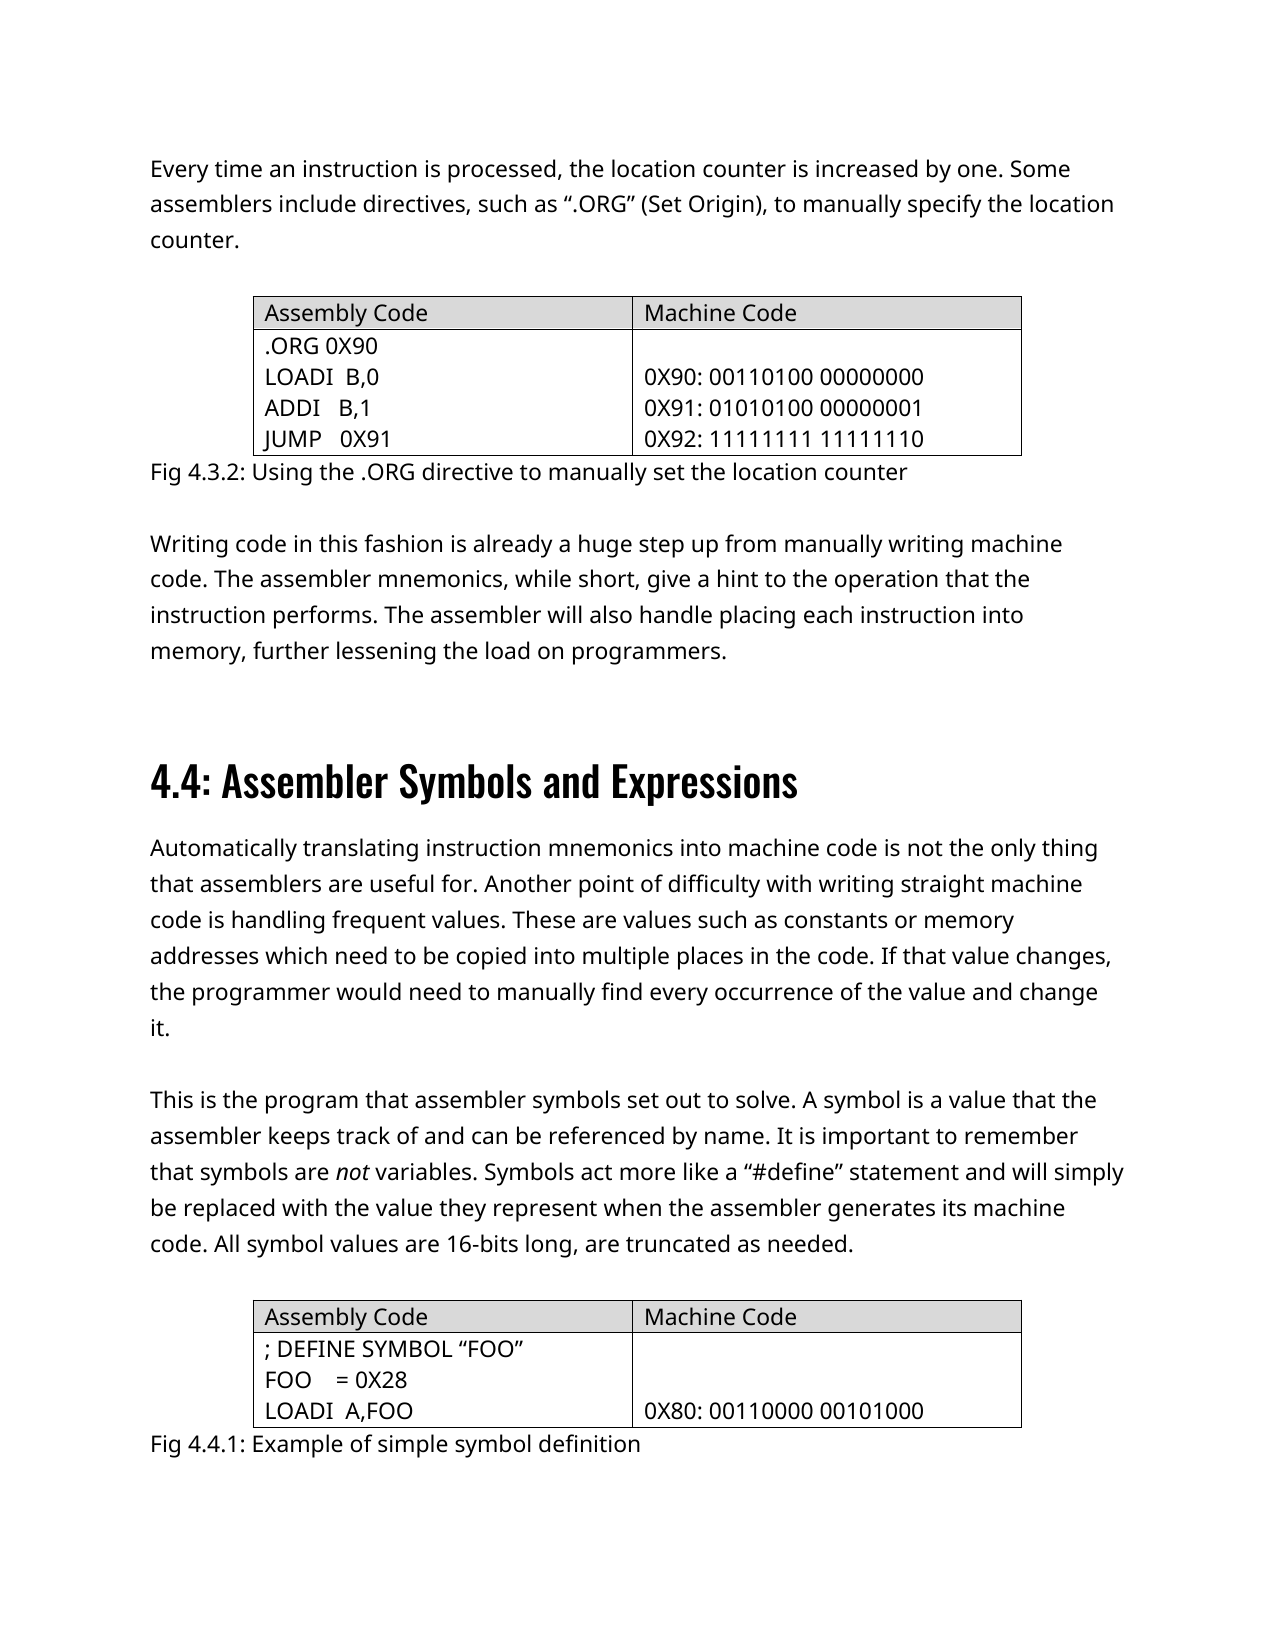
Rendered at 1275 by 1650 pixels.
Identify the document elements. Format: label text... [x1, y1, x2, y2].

table_header Assembly Code [254, 1301, 632, 1332]
table_cell ; DEFINE SYMBOL “FOO” FOO = 0X28 LOADI A,FOO [254, 1333, 632, 1427]
table_cell 0X90: 00110100 00000000 0X91: 01010100 00000001 0X92: 11111111 11111110 [633, 330, 1021, 454]
table_header Assembly Code [254, 297, 632, 328]
table_header Machine Code [633, 297, 1021, 328]
text Writing code in this fashion is already a huge step up from manually writing machine code. The assembler mnemonics, while short, give a hint to the operation that the instruction performs. The assembler will also handle placing each instruction into memory, further lessening the load on programmers. [150, 527, 1125, 667]
text This is the program that assembler symbols set out to solve. A symbol is a value that the assembler keeps track of and can be referenced by name. It is important to remember that symbols are not variables. Symbols act more like a “#define” statement and will simply be replaced with the value they represent when the assembler generates its machine code. All symbol values are 16-bits long, are truncated as needed. [150, 1084, 1125, 1259]
text Fig 4.3.2: Using the .ORG directive to manually set the location counter [150, 456, 1125, 487]
table_cell .ORG 0X90 LOADI B,0 ADDI B,1 JUMP 0X91 [254, 330, 632, 454]
table_cell 0X80: 00110000 00101000 [633, 1333, 1021, 1427]
text Automatically translating instruction mnemonics into machine code is not the only thing that assemblers are useful for. Another point of difficulty with writing straight machine code is handling frequent values. These are values such as constants or memory addresses which need to be copied into multiple places in the code. If that value changes, the programmer would need to manually find every occurrence of the value and change it. [150, 832, 1125, 1043]
text Fig 4.4.1: Example of simple symbol definition [150, 1428, 1125, 1459]
subtitle 4.4: Assembler Symbols and Expressions [150, 749, 1125, 811]
table_header Machine Code [633, 1301, 1021, 1332]
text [150, 152, 1125, 256]
